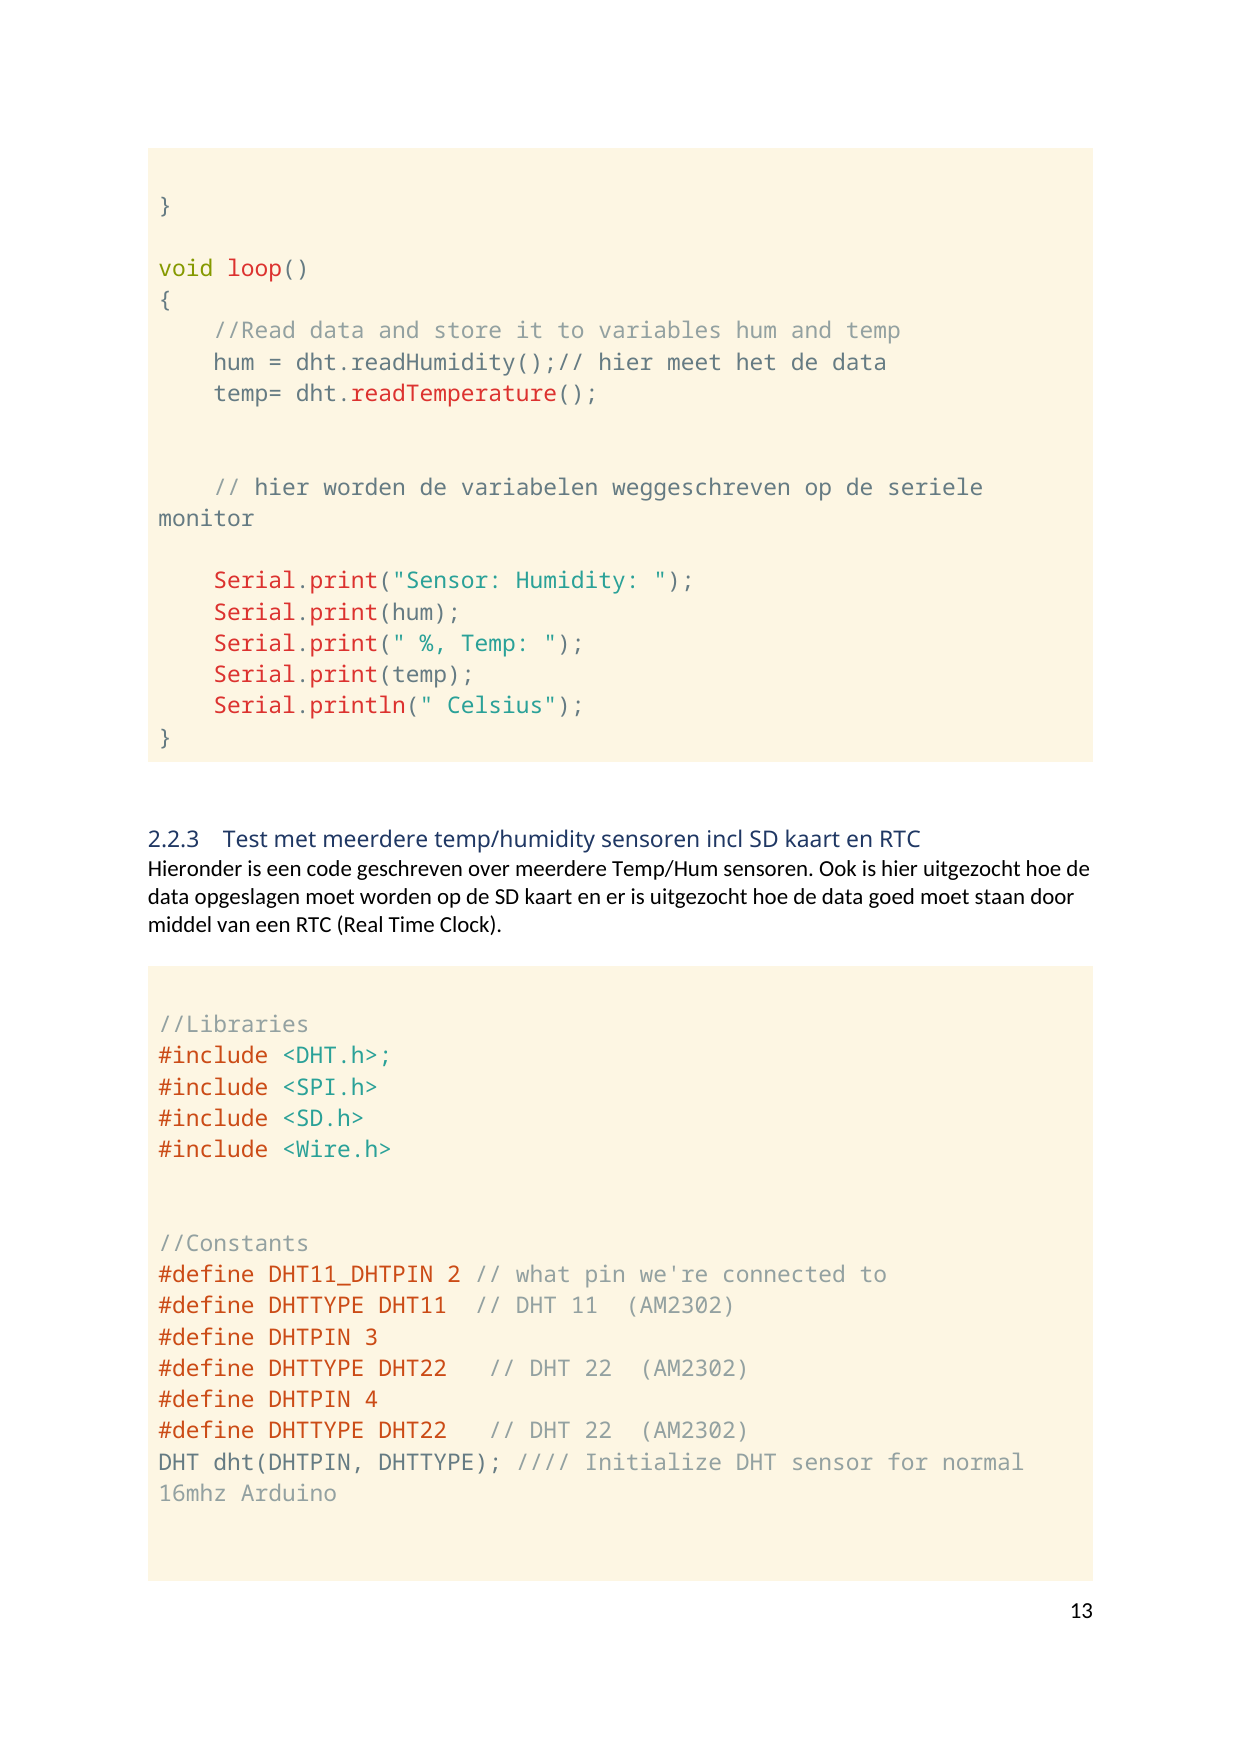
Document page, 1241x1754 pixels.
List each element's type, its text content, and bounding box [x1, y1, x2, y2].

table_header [148, 966, 1093, 1581]
text Hieronder is een code geschreven over meerdere Temp/Hum sensoren. Ook is hier uitgezocht hoe de data opgeslagen moet worden op de SD kaart en er is uitgezocht hoe de data goed moet staan door middel van een RTC (Real Time Clock). [148, 854, 1093, 938]
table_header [148, 148, 1093, 762]
subtitle Test met meerdere temp/humidity sensoren incl SD kaart en RTC [148, 823, 1093, 854]
